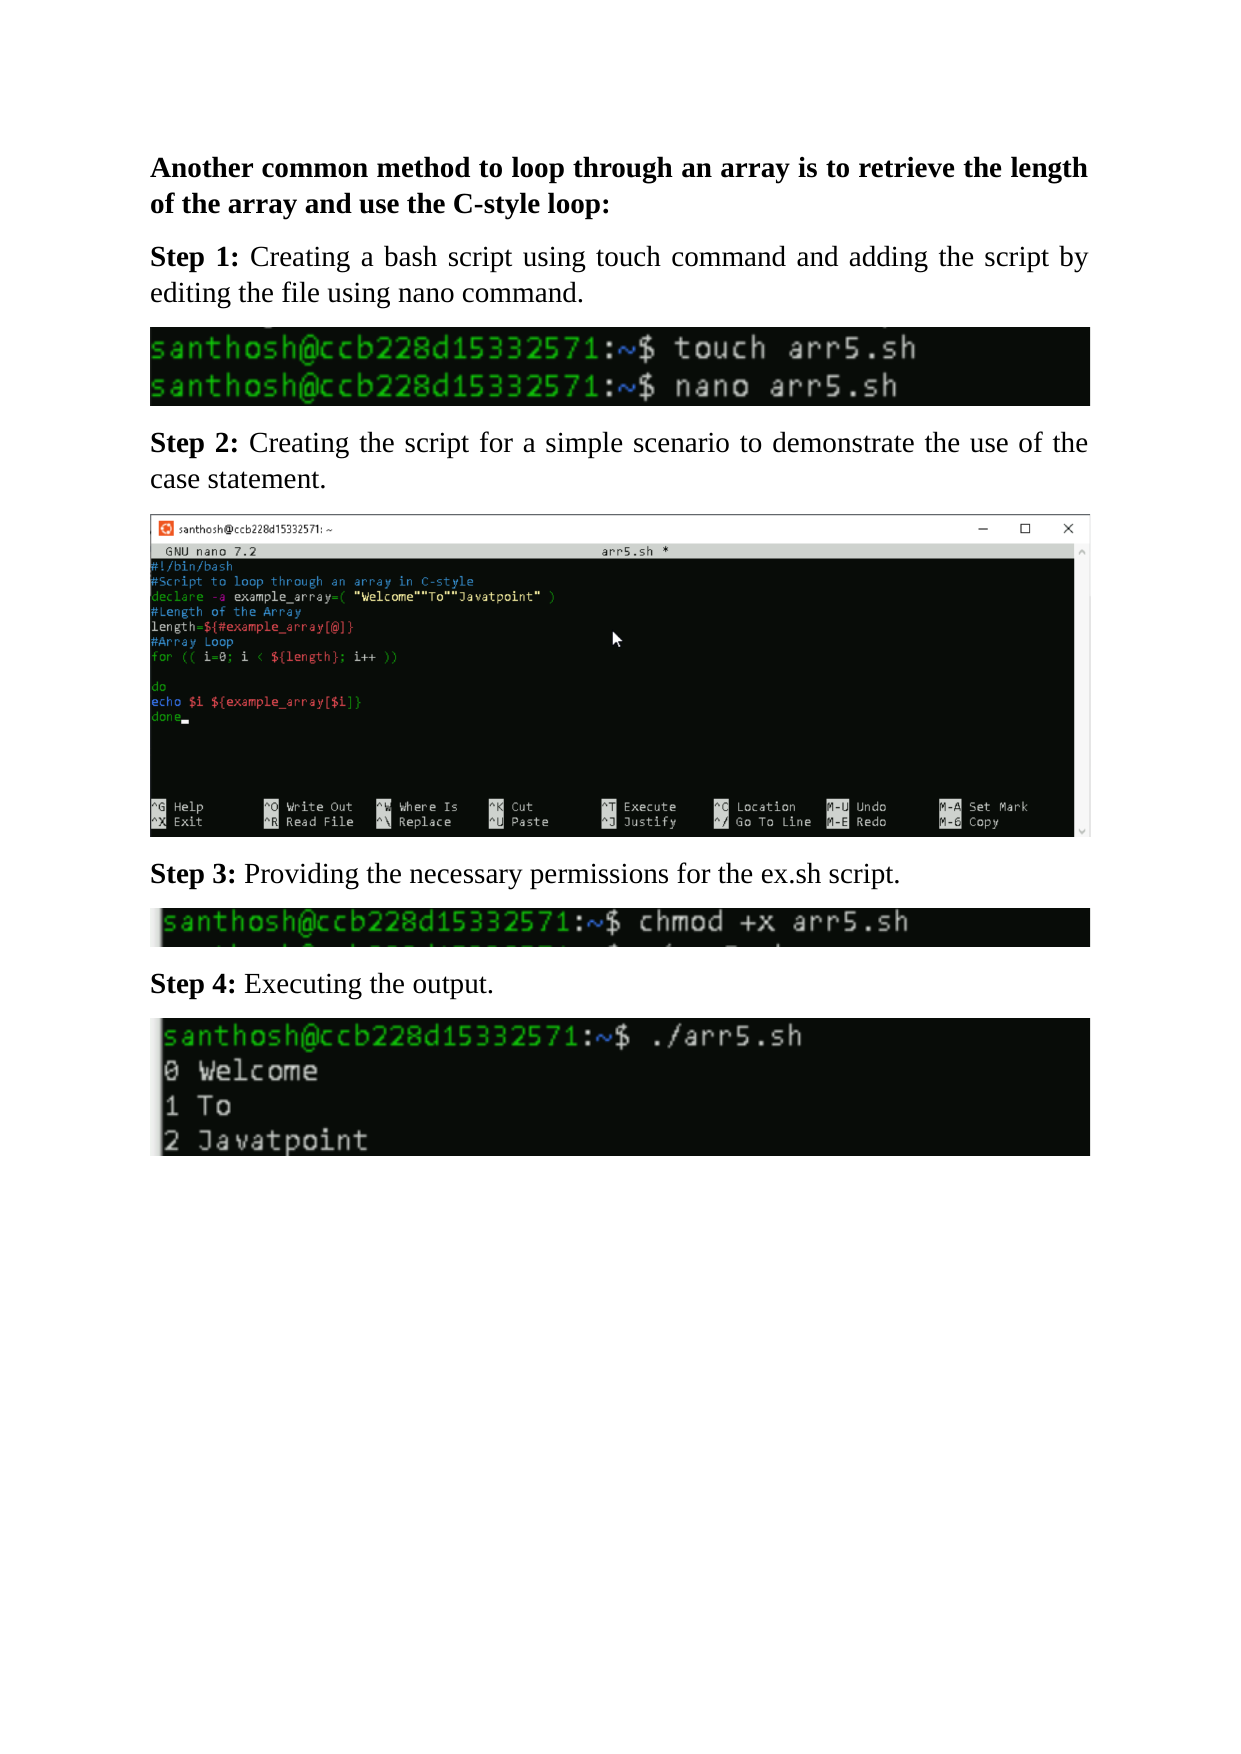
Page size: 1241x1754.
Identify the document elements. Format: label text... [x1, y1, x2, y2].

text Step 1: Creating a bash script using touch command and adding the script by editing the file using nano command. [150, 239, 1090, 309]
picture [150, 327, 1091, 406]
text Step 2: Creating the script for a simple scenario to demonstrate the use of the case statement. [150, 425, 1090, 495]
picture [150, 908, 1091, 947]
picture [150, 1018, 1091, 1156]
picture [150, 514, 1091, 837]
text Step 4: Executing the output. [150, 966, 1090, 999]
text Another common method to loop through an array is to retrieve the length of the array and use the C-style loop: [150, 150, 1090, 220]
text Step 3: Providing the necessary permissions for the ex.sh script. [150, 856, 1090, 889]
